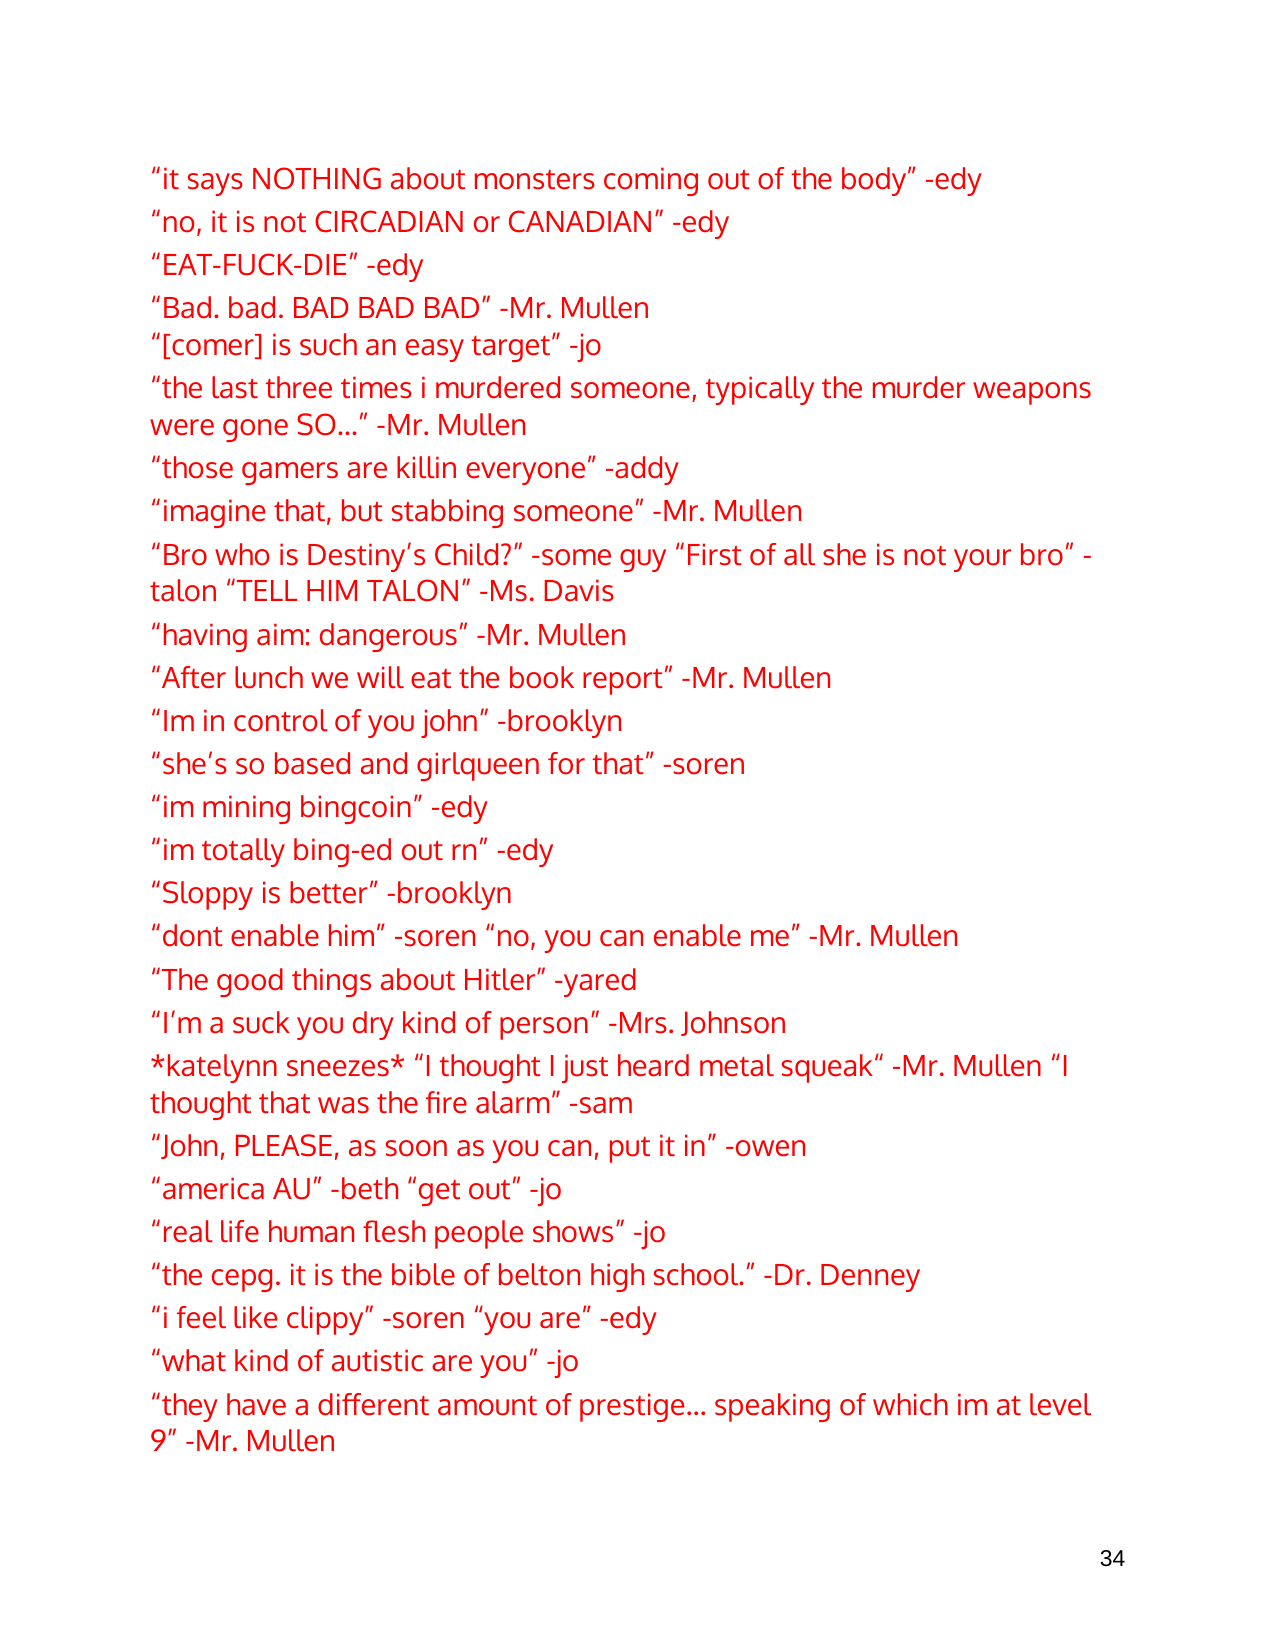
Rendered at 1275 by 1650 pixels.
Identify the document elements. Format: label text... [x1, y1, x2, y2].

text “she’s so based and girlqueen for that” -soren [150, 744, 1125, 781]
text “I’m a suck you dry kind of person” -Mrs. Johnson [150, 1003, 1125, 1040]
text “Bro who is Destiny’s Child?” -some guy “First of all she is not your bro” -talon “TELL HIM TALON” -Ms. Davis [150, 535, 1125, 609]
text “those gamers are killin everyone” -addy [150, 449, 1125, 486]
text “EAT-FUCK-DIE” -edy [150, 246, 1125, 282]
text “im totally bing-ed out rn” -edy [150, 831, 1125, 867]
text “imagine that, but stabbing someone” -Mr. Mullen [150, 492, 1125, 529]
text “no, it is not CIRCADIAN or CANADIAN” -edy [150, 202, 1125, 239]
text “america AU” -beth “get out” -jo [150, 1169, 1125, 1206]
text “The good things about Hitler” -yared [150, 960, 1125, 997]
text “having aim: dangerous” -Mr. Mullen [150, 615, 1125, 652]
text “Sloppy is better” -brooklyn [150, 874, 1125, 911]
text “Im in control of you john” -brooklyn [150, 701, 1125, 738]
text “After lunch we will eat the book report” -Mr. Mullen [150, 658, 1125, 695]
text “im mining bingcoin” -edy [150, 787, 1125, 824]
text “the last three times i murdered someone, typically the murder weapons were gone SO…” -Mr. Mullen [150, 369, 1125, 442]
text *katelynn sneezes* “I thought I just heard metal squeak“ -Mr. Mullen “I thought that was the fire alarm” -sam [150, 1046, 1125, 1120]
text “real life human flesh people shows” -jo [150, 1212, 1125, 1249]
text “what kind of autistic are you” -jo [150, 1342, 1125, 1379]
text “it says NOTHING about monsters coming out of the body” -edy [150, 159, 1125, 196]
text “they have a different amount of prestige... speaking of which im at level 9” -Mr. Mullen [150, 1385, 1125, 1459]
text “the cepg. it is the bible of belton high school.” -Dr. Denney [150, 1256, 1125, 1292]
text “i feel like clippy” -soren “you are” -edy [150, 1299, 1125, 1336]
text “dont enable him” -soren “no, you can enable me” -Mr. Mullen [150, 917, 1125, 954]
text “John, PLEASE, as soon as you can, put it in” -owen [150, 1126, 1125, 1163]
text “Bad. bad. BAD BAD BAD” -Mr. Mullen “[comer] is such an easy target” -jo [150, 289, 1125, 362]
